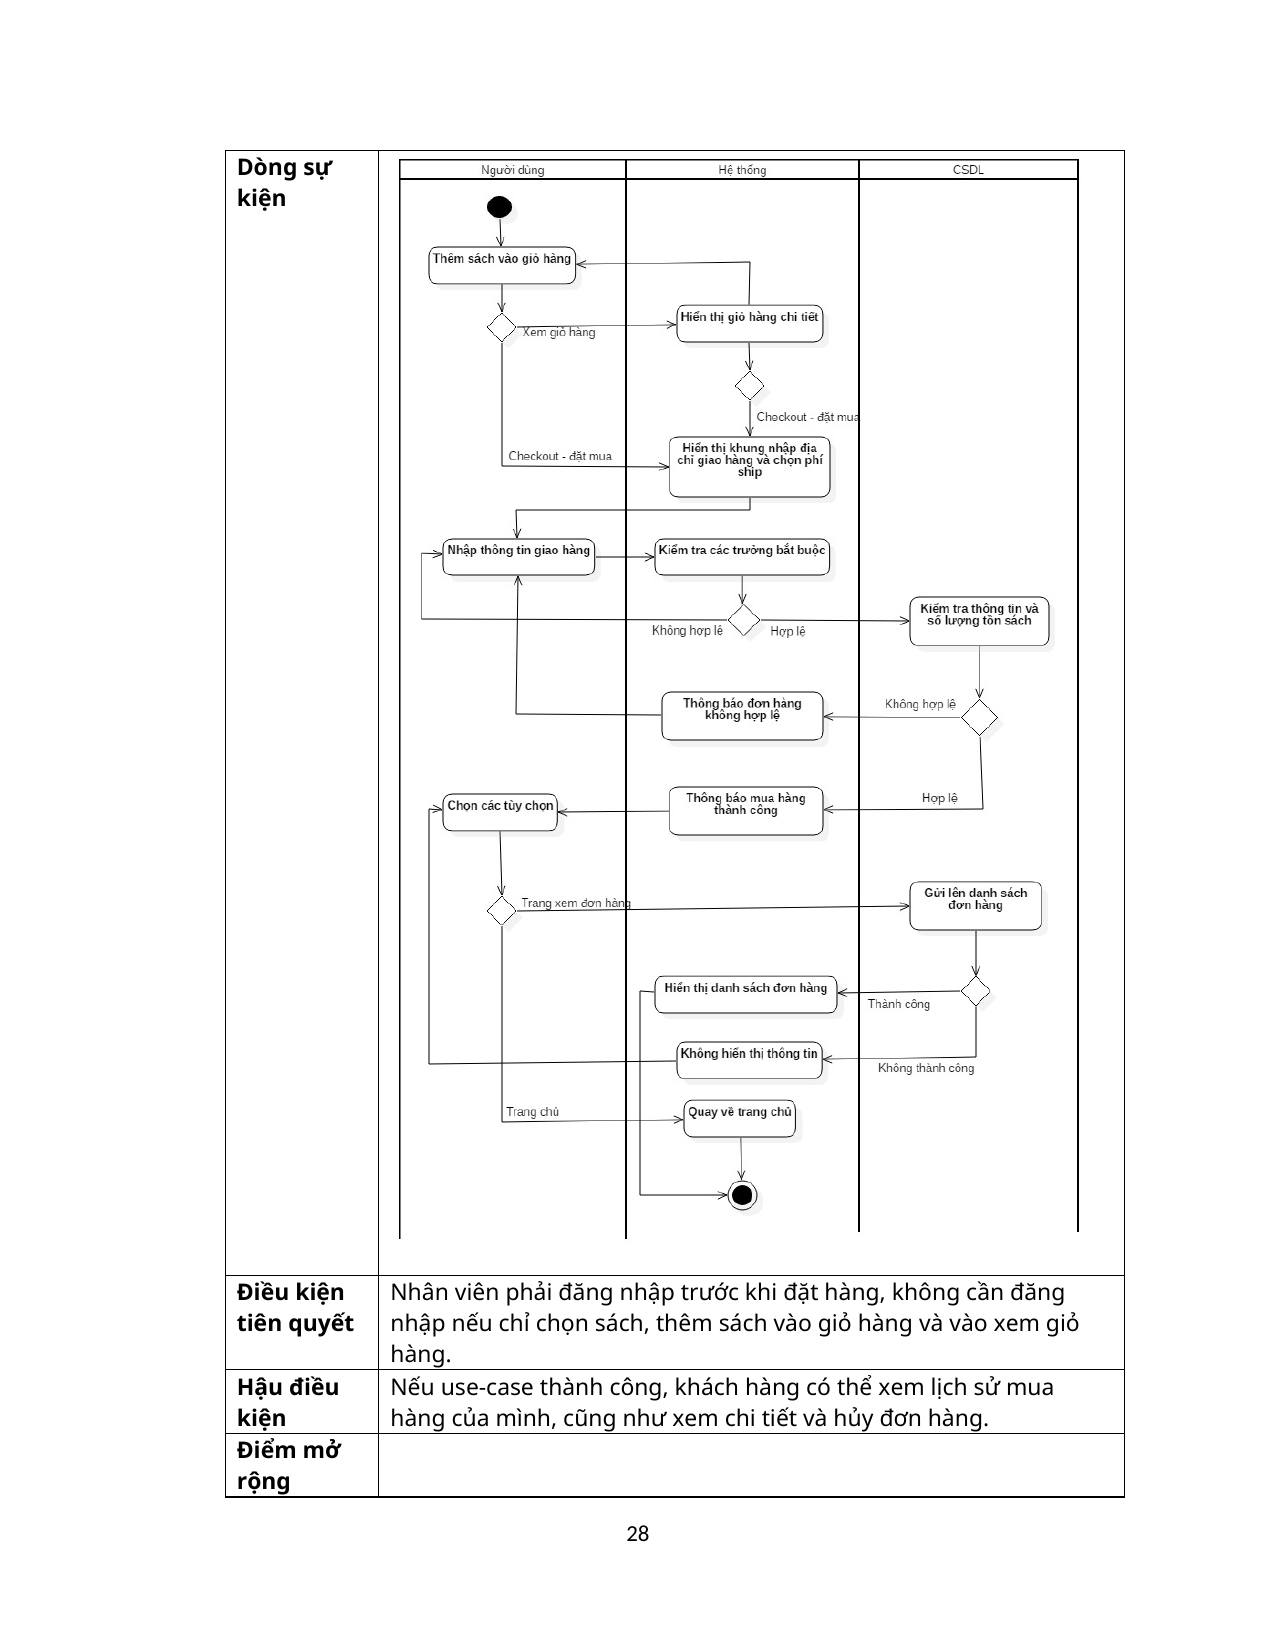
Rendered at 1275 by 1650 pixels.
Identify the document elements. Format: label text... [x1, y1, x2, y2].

table_cell Hậu điều kiện [226, 1370, 378, 1433]
table_cell [379, 1434, 1124, 1496]
picture [390, 151, 1114, 1275]
table_cell Điều kiện tiên quyết [226, 1276, 378, 1369]
table_cell [379, 151, 390, 1274]
table_cell Nếu use-case thành công, khách hàng có thể xem lịch sử mua hàng của mình, cũng như xem chi tiết và hủy đơn hàng. [379, 1370, 1124, 1433]
table_cell Nhân viên phải đăng nhập trước khi đặt hàng, không cần đăng nhập nếu chỉ chọn sách, thêm sách vào giỏ hàng và vào xem giỏ hàng. [379, 1276, 1124, 1369]
table_cell Điểm mở rộng [226, 1434, 378, 1496]
table_cell [1114, 151, 1124, 1274]
table_cell Dòng sự kiện [226, 151, 378, 1274]
